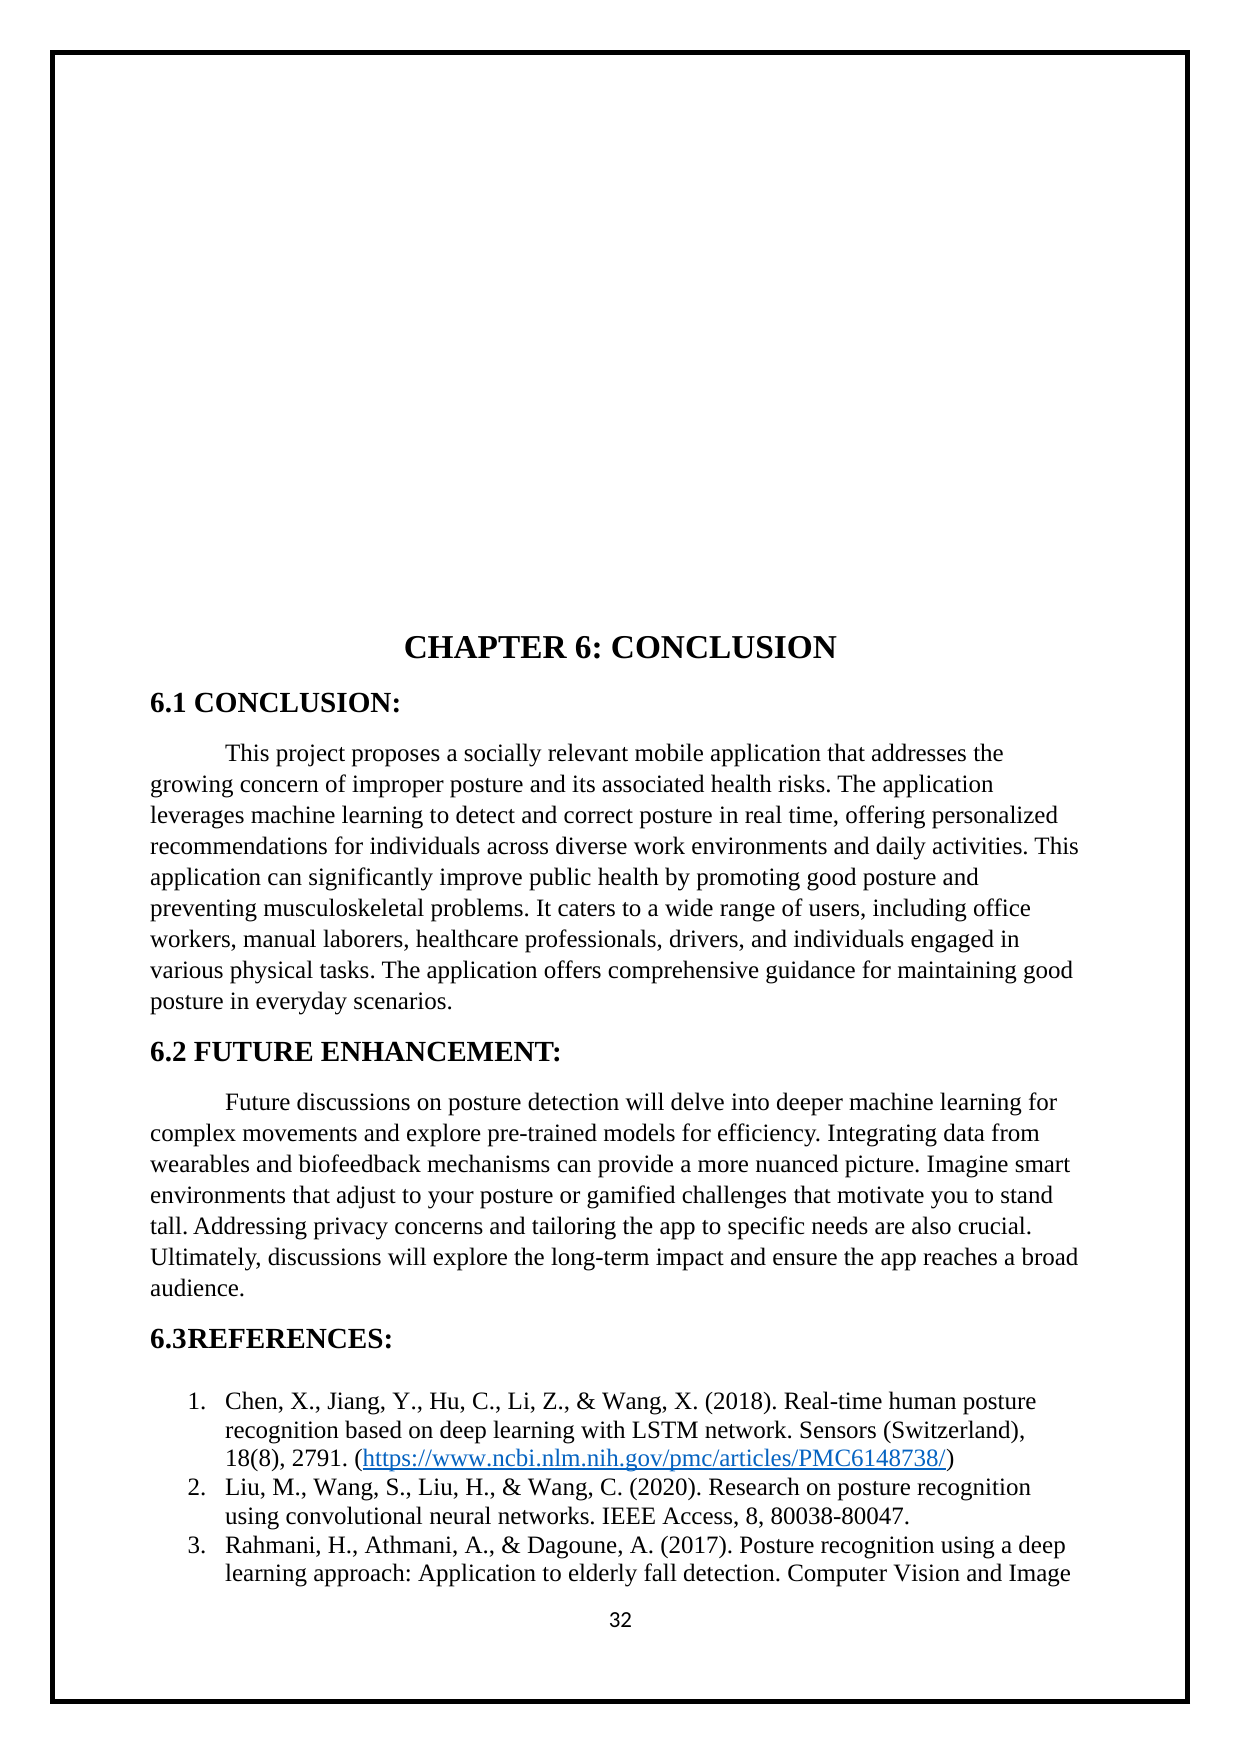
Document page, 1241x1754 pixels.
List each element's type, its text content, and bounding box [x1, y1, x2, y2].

text CHAPTER 6: CONCLUSION [150, 627, 1090, 665]
list Liu, M., Wang, S., Liu, H., & Wang, C. (2020). Research on posture recognition using convolutional neural networks. IEEE Access, 8, 80038-80047. [187, 1472, 1090, 1530]
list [187, 1530, 1090, 1587]
text Future discussions on posture detection will delve into deeper machine learning for complex movements and explore pre-trained models for efficiency. Integrating data from wearables and biofeedback mechanisms can provide a more nuanced picture. Imagine smart environments that adjust to your posture or gamified challenges that motivate you to stand tall. Addressing privacy concerns and tailoring the app to specific needs are also crucial. Ultimately, discussions will explore the long-term impact and ensure the app reaches a broad audience. [150, 1087, 1090, 1302]
list Chen, X., Jiang, Y., Hu, C., Li, Z., & Wang, X. (2018). Real-time human posture recognition based on deep learning with LSTM network. Sensors (Switzerland), 18(8), 2791. (https://www.ncbi.nlm.nih.gov/pmc/articles/PMC6148738/) [187, 1386, 1090, 1472]
list REFERENCES: [150, 1321, 1090, 1354]
text This project proposes a socially relevant mobile application that addresses the growing concern of improper posture and its associated health risks. The application leverages machine learning to detect and correct posture in real time, offering personalized recommendations for individuals across diverse work environments and daily activities. This application can significantly improve public health by promoting good posture and preventing musculoskeletal problems. It caters to a wide range of users, including office workers, manual laborers, healthcare professionals, drivers, and individuals engaged in various physical tasks. The application offers comprehensive guidance for maintaining good posture in everyday scenarios. [150, 738, 1090, 1015]
text 6.2 FUTURE ENHANCEMENT: [150, 1034, 1090, 1067]
text 6.1 CONCLUSION: [150, 685, 1090, 719]
